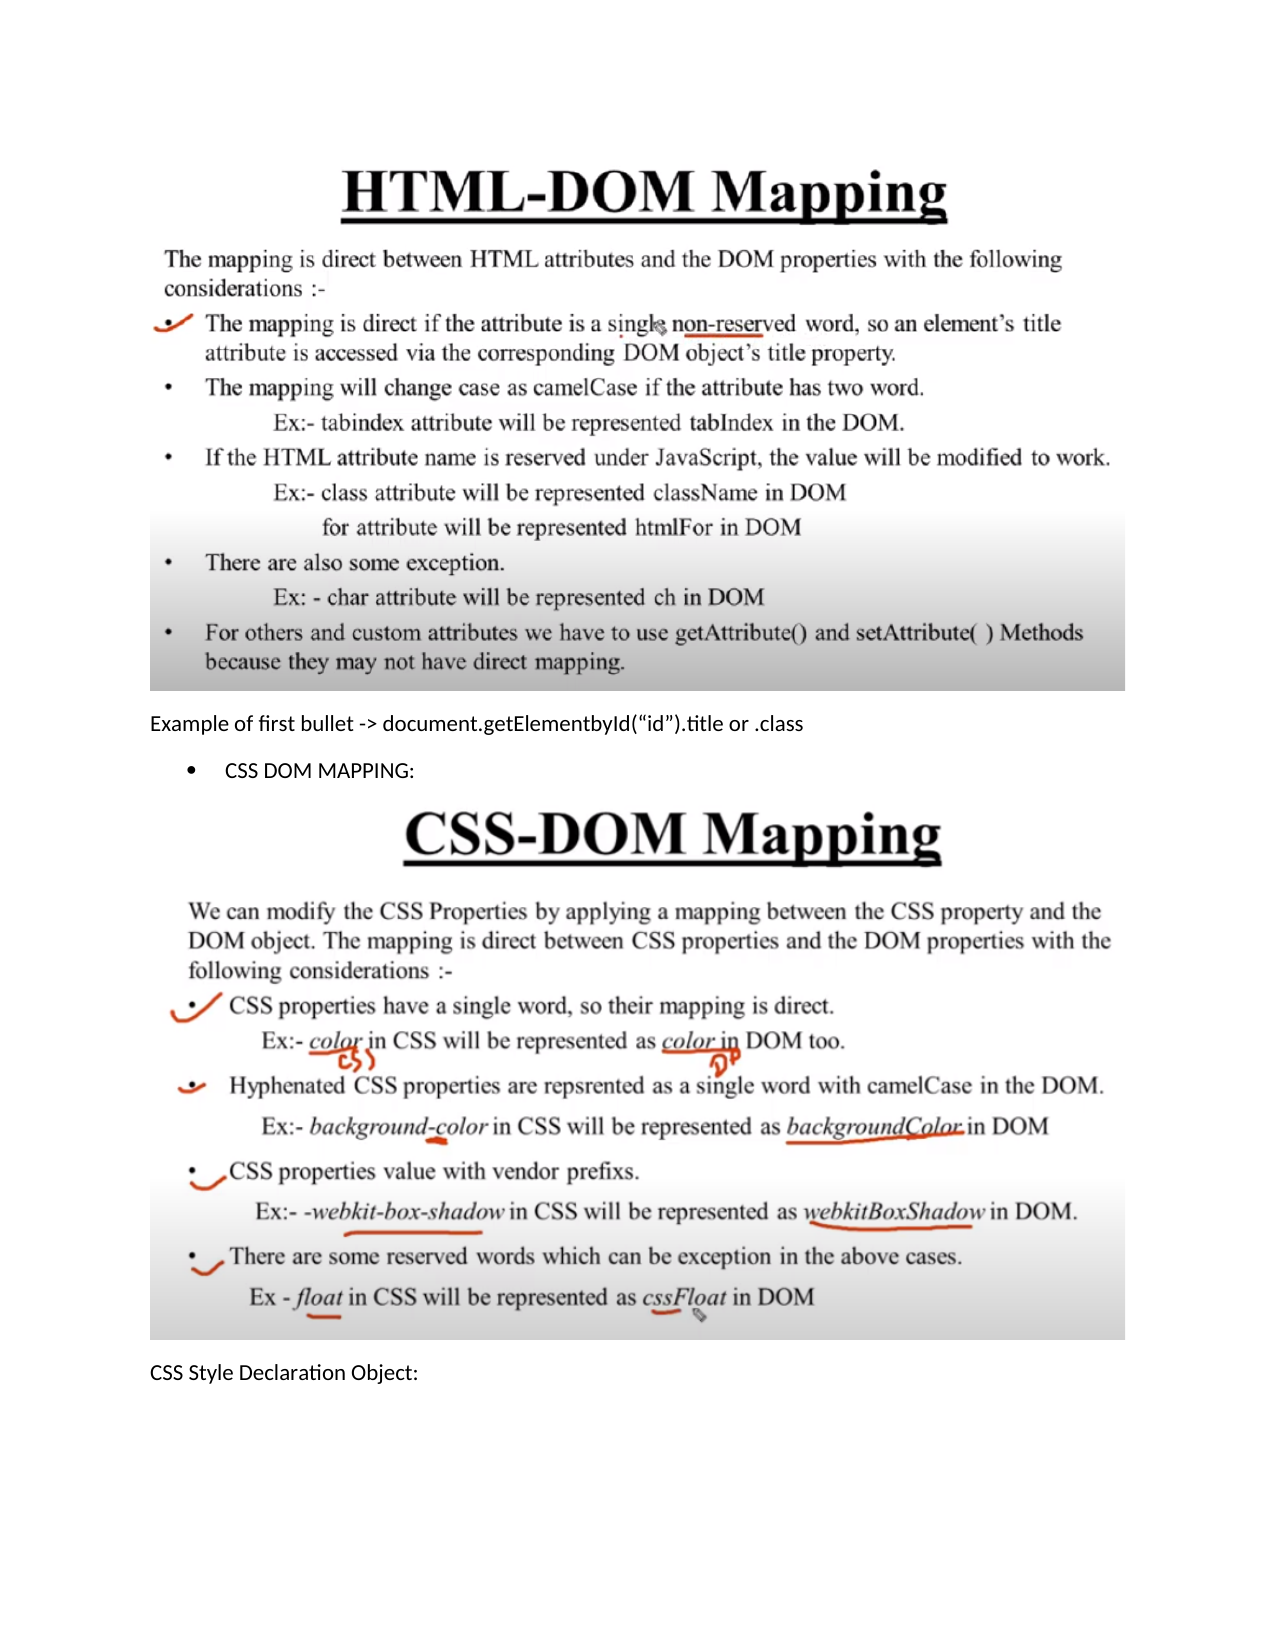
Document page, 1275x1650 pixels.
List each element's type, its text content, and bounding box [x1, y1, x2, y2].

text CSS Style Declaration Object: [150, 1358, 1125, 1386]
text Example of first bullet -> document.getElementbyId(“id”).title or .class [150, 709, 1125, 737]
list CSS DOM MAPPING: [187, 756, 1125, 784]
picture [150, 150, 1125, 691]
picture [150, 802, 1125, 1340]
